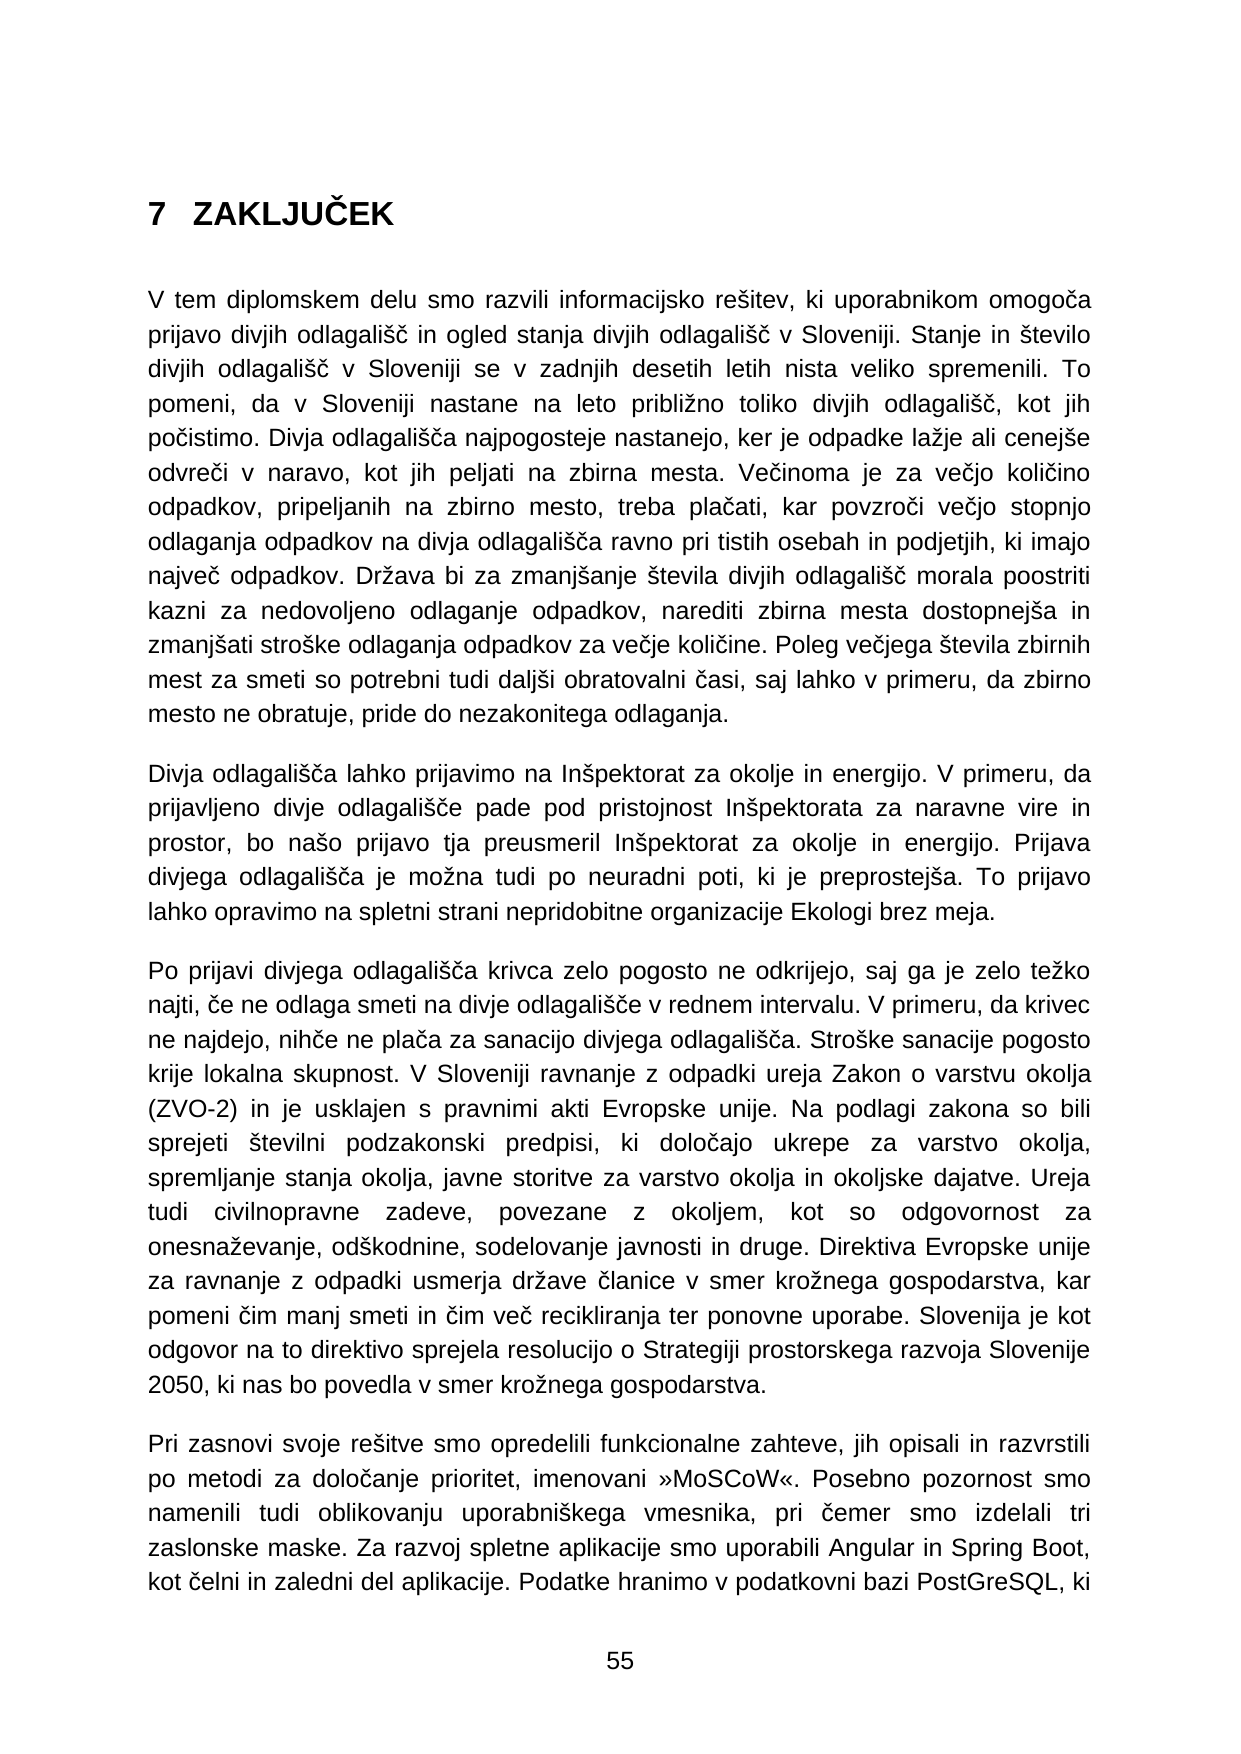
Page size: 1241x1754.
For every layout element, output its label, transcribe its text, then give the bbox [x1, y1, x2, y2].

text V tem diplomskem delu smo razvili informacijsko rešitev, ki uporabnikom omogoča prijavo divjih odlagališč in ogled stanja divjih odlagališč v Sloveniji. Stanje in število divjih odlagališč v Sloveniji se v zadnjih desetih letih nista veliko spremenili. To pomeni, da v Sloveniji nastane na leto približno toliko divjih odlagališč, kot jih počistimo. Divja odlagališča najpogosteje nastanejo, ker je odpadke lažje ali cenejše odvreči v naravo, kot jih peljati na zbirna mesta. Večinoma je za večjo količino odpadkov, pripeljanih na zbirno mesto, treba plačati, kar povzroči večjo stopnjo odlaganja odpadkov na divja odlagališča ravno pri tistih osebah in podjetjih, ki imajo največ odpadkov. Država bi za zmanjšanje števila divjih odlagališč morala poostriti kazni za nedovoljeno odlaganje odpadkov, narediti zbirna mesta dostopnejša in zmanjšati stroške odlaganja odpadkov za večje količine. Poleg večjega števila zbirnih mest za smeti so potrebni tudi daljši obratovalni časi, saj lahko v primeru, da zbirno mesto ne obratuje, pride do nezakonitega odlaganja. [148, 285, 1092, 728]
text Divja odlagališča lahko prijavimo na Inšpektorat za okolje in energijo. V primeru, da prijavljeno divje odlagališče pade pod pristojnost Inšpektorata za naravne vire in prostor, bo našo prijavo tja preusmeril Inšpektorat za okolje in energijo. Prijava divjega odlagališča je možna tudi po neuradni poti, ki je preprostejša. To prijavo lahko opravimo na spletni strani nepridobitne organizacije Ekologi brez meja. [148, 759, 1092, 925]
subtitle ZAKLJUČEK [148, 193, 1092, 232]
text Po prijavi divjega odlagališča krivca zelo pogosto ne odkrijejo, saj ga je zelo težko najti, če ne odlaga smeti na divje odlagališče v rednem intervalu. V primeru, da krivec ne najdejo, nihče ne plača za sanacijo divjega odlagališča. Stroške sanacije pogosto krije lokalna skupnost. V Sloveniji ravnanje z odpadki ureja Zakon o varstvu okolja (ZVO-2) in je usklajen s pravnimi akti Evropske unije. Na podlagi zakona so bili sprejeti številni podzakonski predpisi, ki določajo ukrepe za varstvo okolja, spremljanje stanja okolja, javne storitve za varstvo okolja in okoljske dajatve. Ureja tudi civilnopravne zadeve, povezane z okoljem, kot so odgovornost za onesnaževanje, odškodnine, sodelovanje javnosti in druge. Direktiva Evropske unije za ravnanje z odpadki usmerja države članice v smer krožnega gospodarstva, kar pomeni čim manj smeti in čim več recikliranja ter ponovne uporabe. Slovenija je kot odgovor na to direktivo sprejela resolucijo o Strategiji prostorskega razvoja Slovenije 2050, ki nas bo povedla v smer krožnega gospodarstva. [148, 956, 1092, 1398]
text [148, 1429, 1092, 1596]
